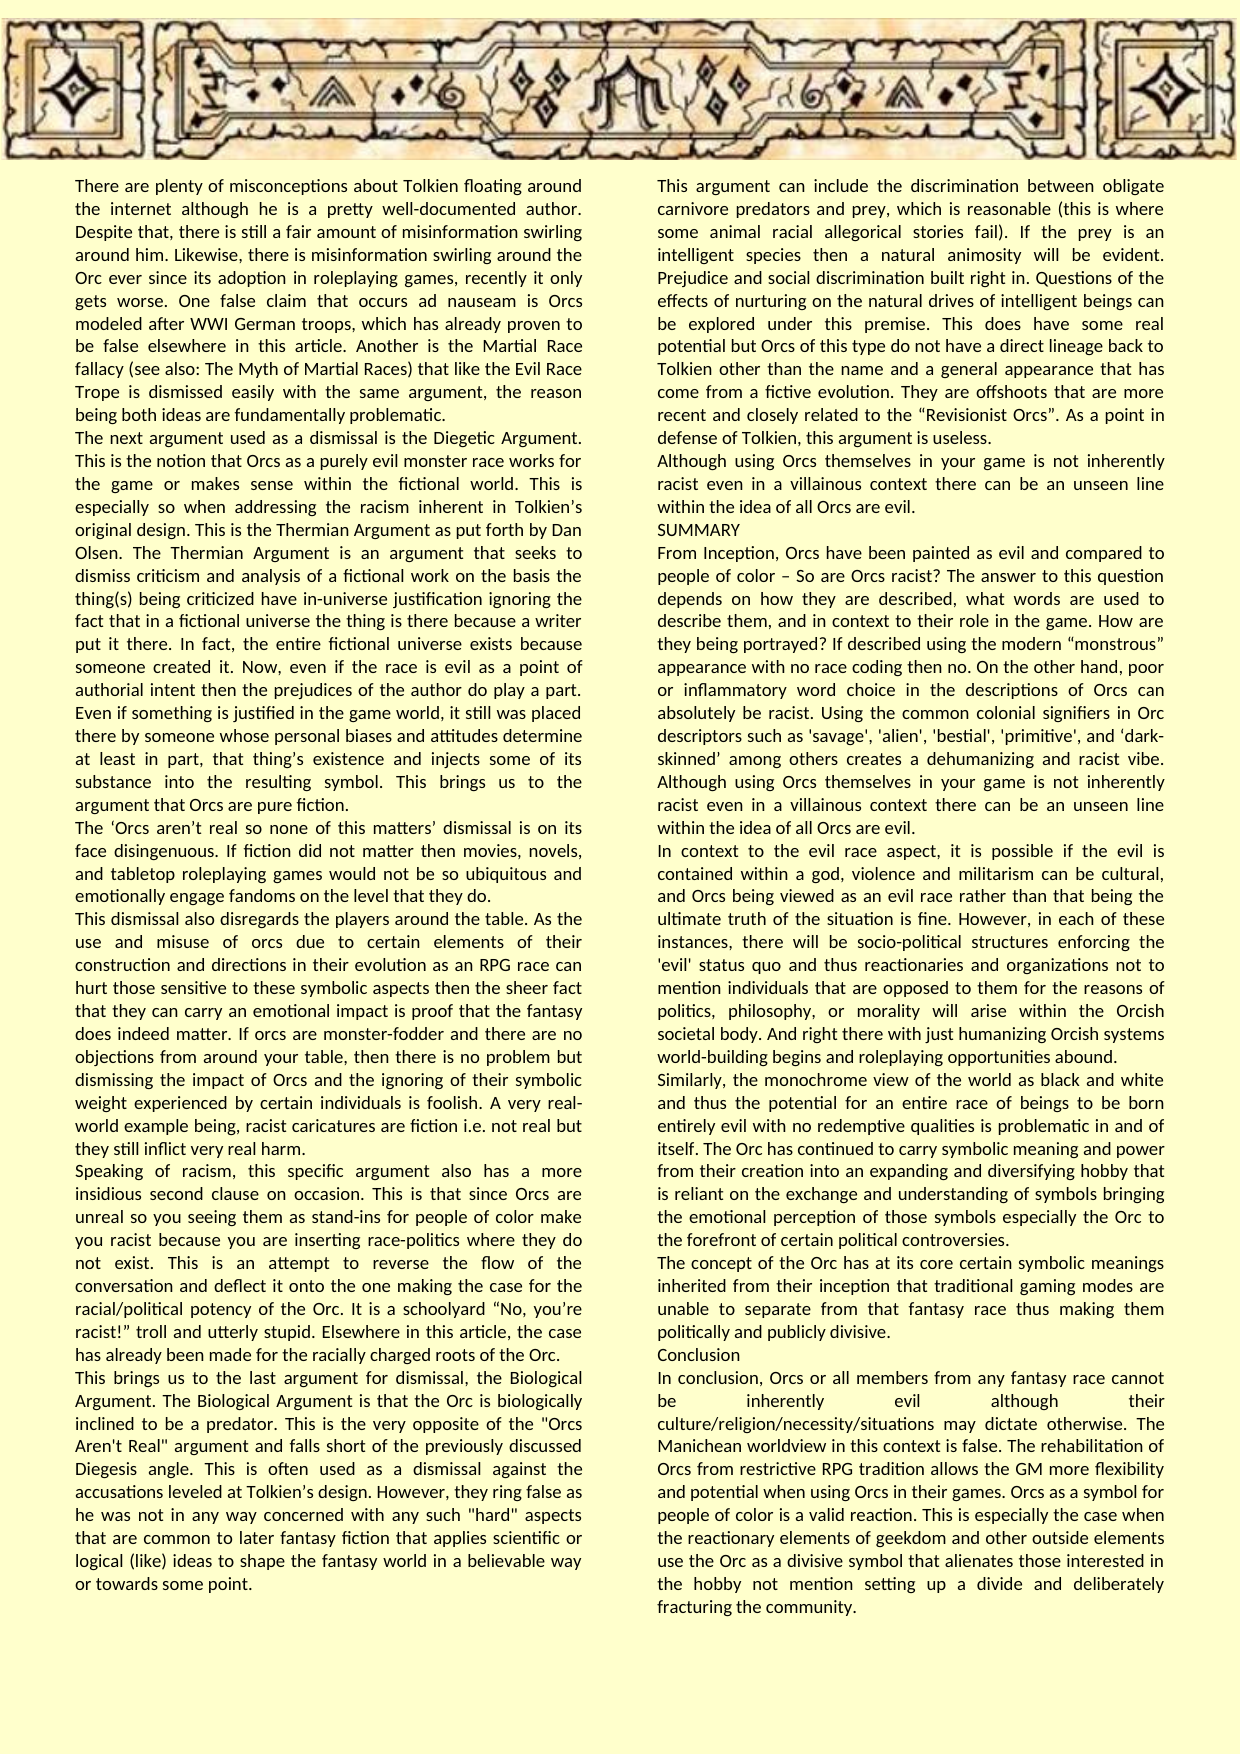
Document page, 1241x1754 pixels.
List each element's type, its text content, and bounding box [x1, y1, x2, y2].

text In conclusion, Orcs or all members from any fantasy race cannot be inherently evil although their culture/religion/necessity/situations may dictate otherwise. The Manichean worldview in this context is false. The rehabilitation of Orcs from restrictive RPG tradition allows the GM more flexibility and potential when using Orcs in their games. Orcs as a symbol for people of color is a valid reaction. This is especially the case when the reactionary elements of geekdom and other outside elements use the Orc as a divisive symbol that alienates those interested in the hobby not mention setting up a divide and deliberately fracturing the community. [657, 1366, 1165, 1618]
picture [0, 18, 1236, 159]
text The next argument used as a dismissal is the Diegetic Argument. This is the notion that Orcs as a purely evil monster race works for the game or makes sense within the fictional world. This is especially so when addressing the racism inherent in Tolkien’s original design. This is the Thermian Argument as put forth by Dan Olsen. The Thermian Argument is an argument that seeks to dismiss criticism and analysis of a fictional work on the basis the thing(s) being criticized have in-universe justification ignoring the fact that in a fictional universe the thing is there because a writer put it there. In fact, the entire fictional universe exists because someone created it. Now, even if the race is evil as a point of authorial intent then the prejudices of the author do play a part. Even if something is justified in the game world, it still was placed there by someone whose personal biases and attitudes determine at least in part, that thing’s existence and injects some of its substance into the resulting symbol. This brings us to the argument that Orcs are pure fiction. [75, 426, 583, 816]
text Speaking of racism, this specific argument also has a more insidious second clause on occasion. This is that since Orcs are unreal so you seeing them as stand-ins for people of color make you racist because you are inserting race-politics where they do not exist. This is an attempt to reverse the flow of the conversation and deflect it onto the one making the case for the racial/political potency of the Orc. It is a schoolyard “No, you’re racist!” troll and utterly stupid. Elsewhere in this article, the case has already been made for the racially charged roots of the Orc. [75, 1159, 583, 1366]
text Conclusion [657, 1343, 1165, 1366]
text Similarly, the monochrome view of the world as black and white and thus the potential for an entire race of beings to be born entirely evil with no redemptive qualities is problematic in and of itself. The Orc has continued to carry symbolic meaning and power from their creation into an expanding and diversifying hobby that is reliant on the exchange and understanding of symbols bringing the emotional perception of those symbols especially the Orc to the forefront of certain political controversies. [657, 1068, 1165, 1251]
text This dismissal also disregards the players around the table. As the use and misuse of orcs due to certain elements of their construction and directions in their evolution as an RPG race can hurt those sensitive to these symbolic aspects then the sheer fact that they can carry an emotional impact is proof that the fantasy does indeed matter. If orcs are monster-fodder and there are no objections from around your table, then there is no problem but dismissing the impact of Orcs and the ignoring of their symbolic weight experienced by certain individuals is foolish. A very real-world example being, racist caricatures are fiction i.e. not real but they still inflict very real harm. [75, 907, 583, 1159]
text This argument can include the discrimination between obligate carnivore predators and prey, which is reasonable (this is where some animal racial allegorical stories fail). If the prey is an intelligent species then a natural animosity will be evident. Prejudice and social discrimination built right in. Questions of the effects of nurturing on the natural drives of intelligent beings can be explored under this premise. This does have some real potential but Orcs of this type do not have a direct lineage back to Tolkien other than the name and a general appearance that has come from a fictive evolution. They are offshoots that are more recent and closely related to the “Revisionist Orcs”. As a point in defense of Tolkien, this argument is useless. [657, 159, 1165, 449]
text The concept of the Orc has at its core certain symbolic meanings inherited from their inception that traditional gaming modes are unable to separate from that fantasy race thus making them politically and publicly divisive. [657, 1251, 1165, 1343]
text In context to the evil race aspect, it is possible if the evil is contained within a god, violence and militarism can be cultural, and Orcs being viewed as an evil race rather than that being the ultimate truth of the situation is fine. However, in each of these instances, there will be socio-political structures enforcing the 'evil' status quo and thus reactionaries and organizations not to mention individuals that are opposed to them for the reasons of politics, philosophy, or morality will arise within the Orcish societal body. And right there with just humanizing Orcish systems world-building begins and roleplaying opportunities abound. [657, 839, 1165, 1068]
text The ‘Orcs aren’t real so none of this matters’ dismissal is on its face disingenuous. If fiction did not matter then movies, novels, and tabletop roleplaying games would not be so ubiquitous and emotionally engage fandoms on the level that they do. [75, 816, 583, 907]
text SUMMARY [657, 518, 1165, 541]
text There are plenty of misconceptions about Tolkien floating around the internet although he is a pretty well-documented author. Despite that, there is still a fair amount of misinformation swirling around him. Likewise, there is misinformation swirling around the Orc ever since its adoption in roleplaying games, recently it only gets worse. One false claim that occurs ad nauseam is Orcs modeled after WWI German troops, which has already proven to be false elsewhere in this article. Another is the Martial Race fallacy (see also: The Myth of Martial Races) that like the Evil Race Trope is dismissed easily with the same argument, the reason being both ideas are fundamentally problematic. [75, 159, 583, 426]
text Although using Orcs themselves in your game is not inherently racist even in a villainous context there can be an unseen line within the idea of all Orcs are evil. [657, 449, 1165, 518]
text From Inception, Orcs have been painted as evil and compared to people of color – So are Orcs racist? The answer to this question depends on how they are described, what words are used to describe them, and in context to their role in the game. How are they being portrayed? If described using the modern “monstrous” appearance with no race coding then no. On the other hand, poor or inflammatory word choice in the descriptions of Orcs can absolutely be racist. Using the common colonial signifiers in Orc descriptors such as 'savage', 'alien', 'bestial', 'primitive', and ‘dark-skinned’ among others creates a dehumanizing and racist vibe. Although using Orcs themselves in your game is not inherently racist even in a villainous context there can be an unseen line within the idea of all Orcs are evil. [657, 541, 1165, 839]
text This brings us to the last argument for dismissal, the Biological Argument. The Biological Argument is that the Orc is biologically inclined to be a predator. This is the very opposite of the "Orcs Aren't Real" argument and falls short of the previously discussed Diegesis angle. This is often used as a dismissal against the accusations leveled at Tolkien’s design. However, they ring false as he was not in any way concerned with any such "hard" aspects that are common to later fantasy fiction that applies scientific or logical (like) ideas to shape the fantasy world in a believable way or towards some point. [75, 1366, 583, 1595]
